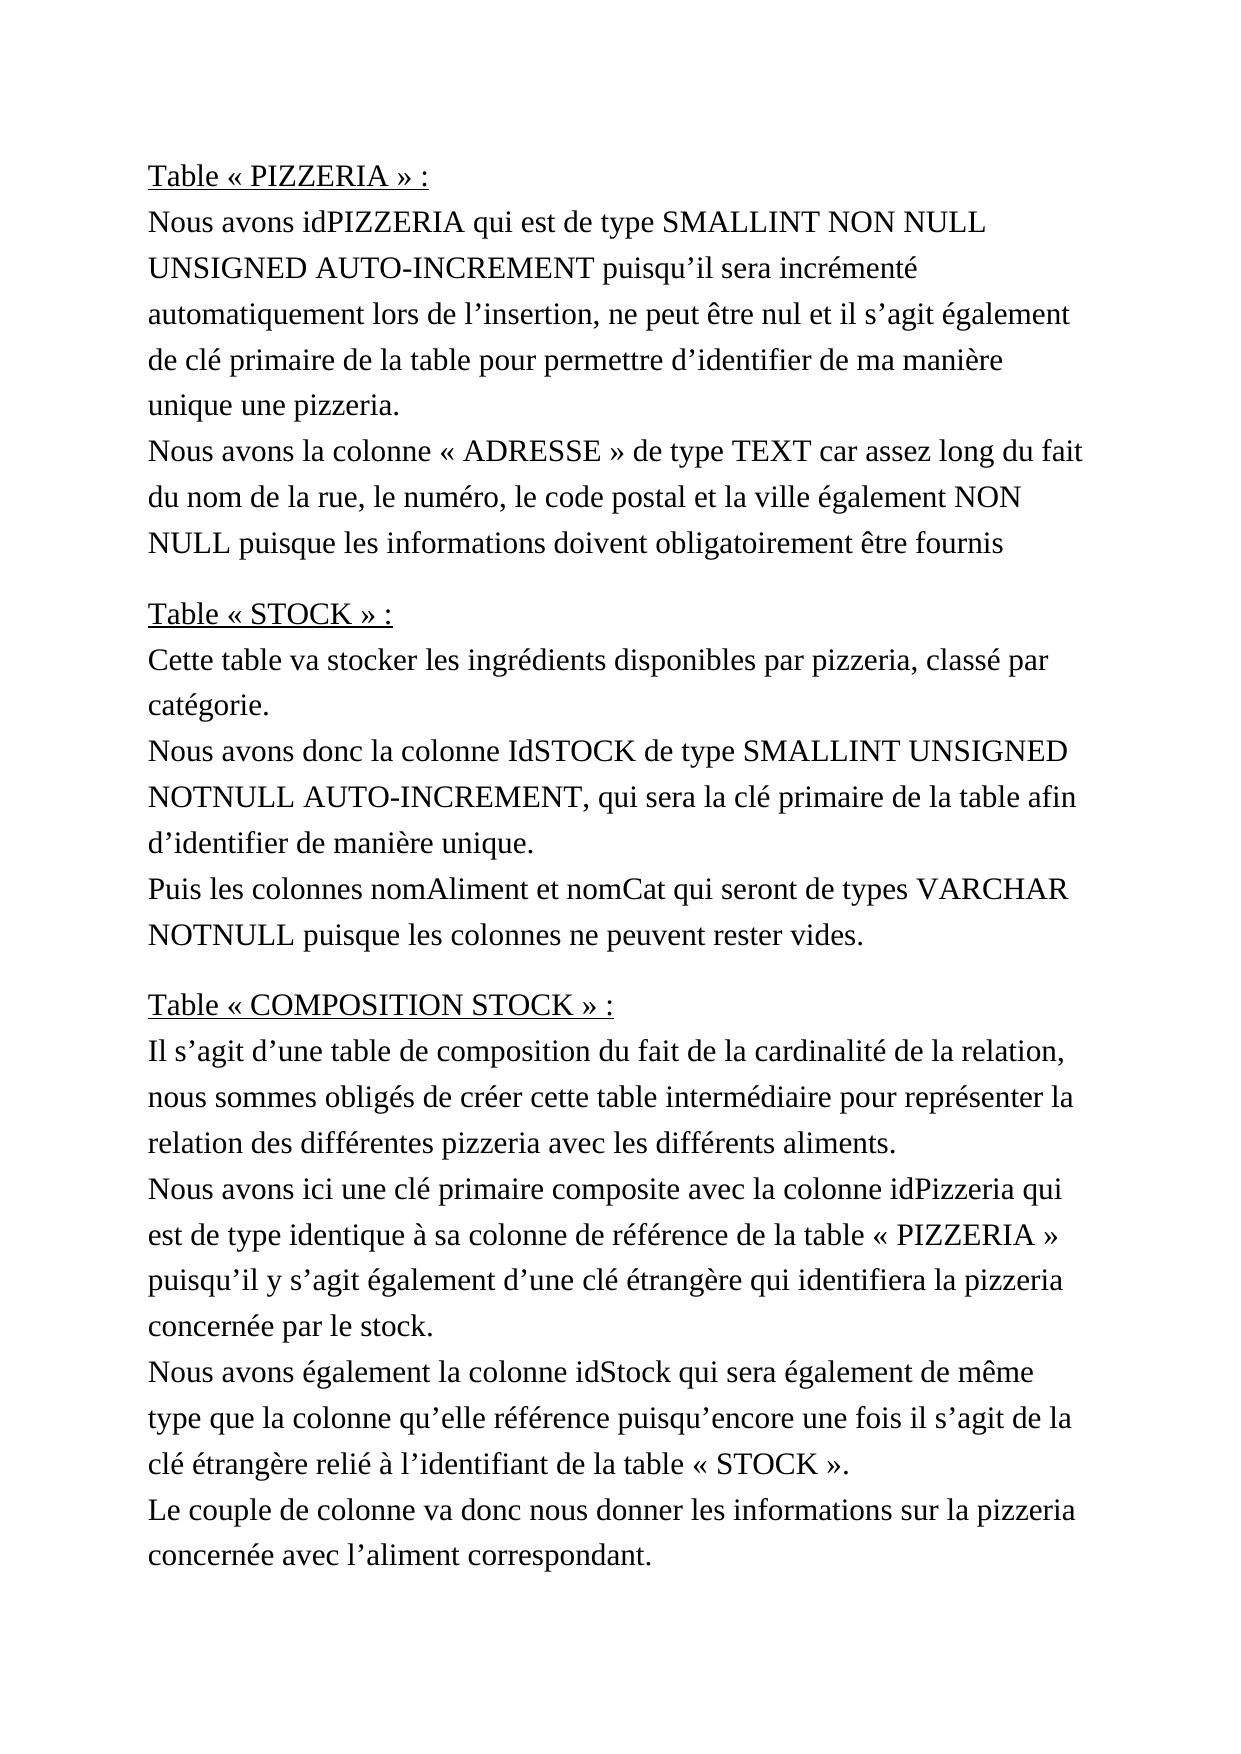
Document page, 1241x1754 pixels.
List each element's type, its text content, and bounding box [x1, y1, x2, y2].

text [148, 148, 1093, 560]
text Table « STOCK » : Cette table va stocker les ingrédients disponibles par pizzeria, classé par catégorie. Nous avons donc la colonne IdSTOCK de type SMALLINT UNSIGNED NOTNULL AUTO-INCREMENT, qui sera la clé primaire de la table afin d’identifier de manière unique. Puis les colonnes nomAliment et nomCat qui seront de types VARCHAR NOTNULL puisque les colonnes ne peuvent rester vides. [148, 585, 1093, 952]
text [148, 977, 1093, 1573]
